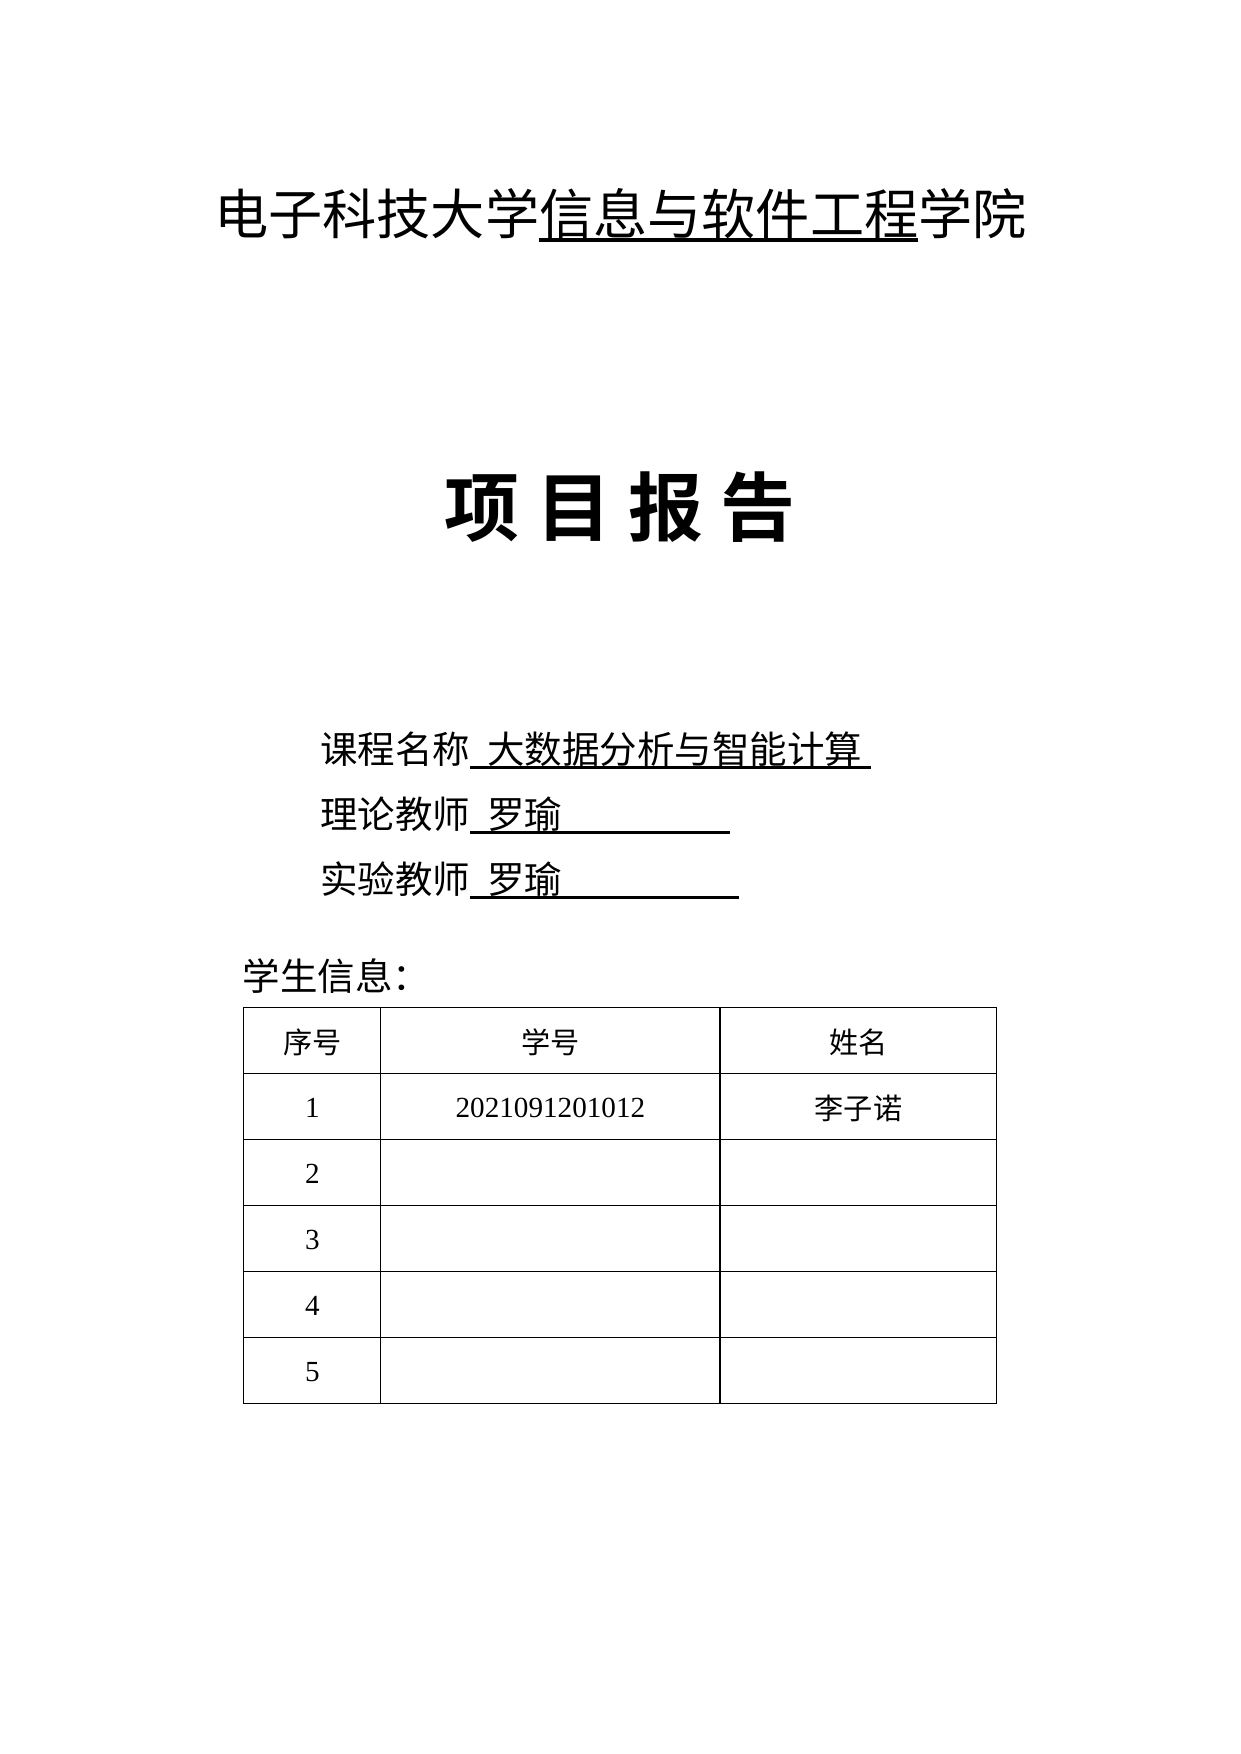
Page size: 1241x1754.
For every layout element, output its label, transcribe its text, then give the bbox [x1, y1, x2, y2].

text 实验教师 罗瑜 [187, 844, 1053, 909]
table_cell 4 [244, 1272, 380, 1337]
table_cell 2021091201012 [381, 1074, 719, 1139]
text 电子科技大学信息与软件工程学院 [187, 162, 1053, 259]
table_cell [381, 1272, 719, 1337]
table_cell [381, 1140, 719, 1205]
text 课程名称 大数据分析与智能计算 [187, 714, 1053, 779]
text 理论教师 罗瑜 [187, 779, 1053, 844]
text 学生信息： [187, 942, 1053, 1007]
table_header 学号 [381, 1008, 719, 1073]
table_header 序号 [244, 1008, 380, 1073]
text 项 目 报 告 [187, 438, 1053, 568]
table_cell [721, 1140, 996, 1205]
table_cell 3 [244, 1206, 380, 1271]
table_cell [381, 1338, 719, 1403]
table_cell [721, 1206, 996, 1271]
table_cell [721, 1338, 996, 1403]
table_header 姓名 [721, 1008, 996, 1073]
table_cell 李子诺 [721, 1074, 996, 1139]
table_cell 5 [244, 1338, 380, 1403]
table_cell 1 [244, 1074, 380, 1139]
table_cell [721, 1272, 996, 1337]
table_cell [381, 1206, 719, 1271]
table_cell 2 [244, 1140, 380, 1205]
